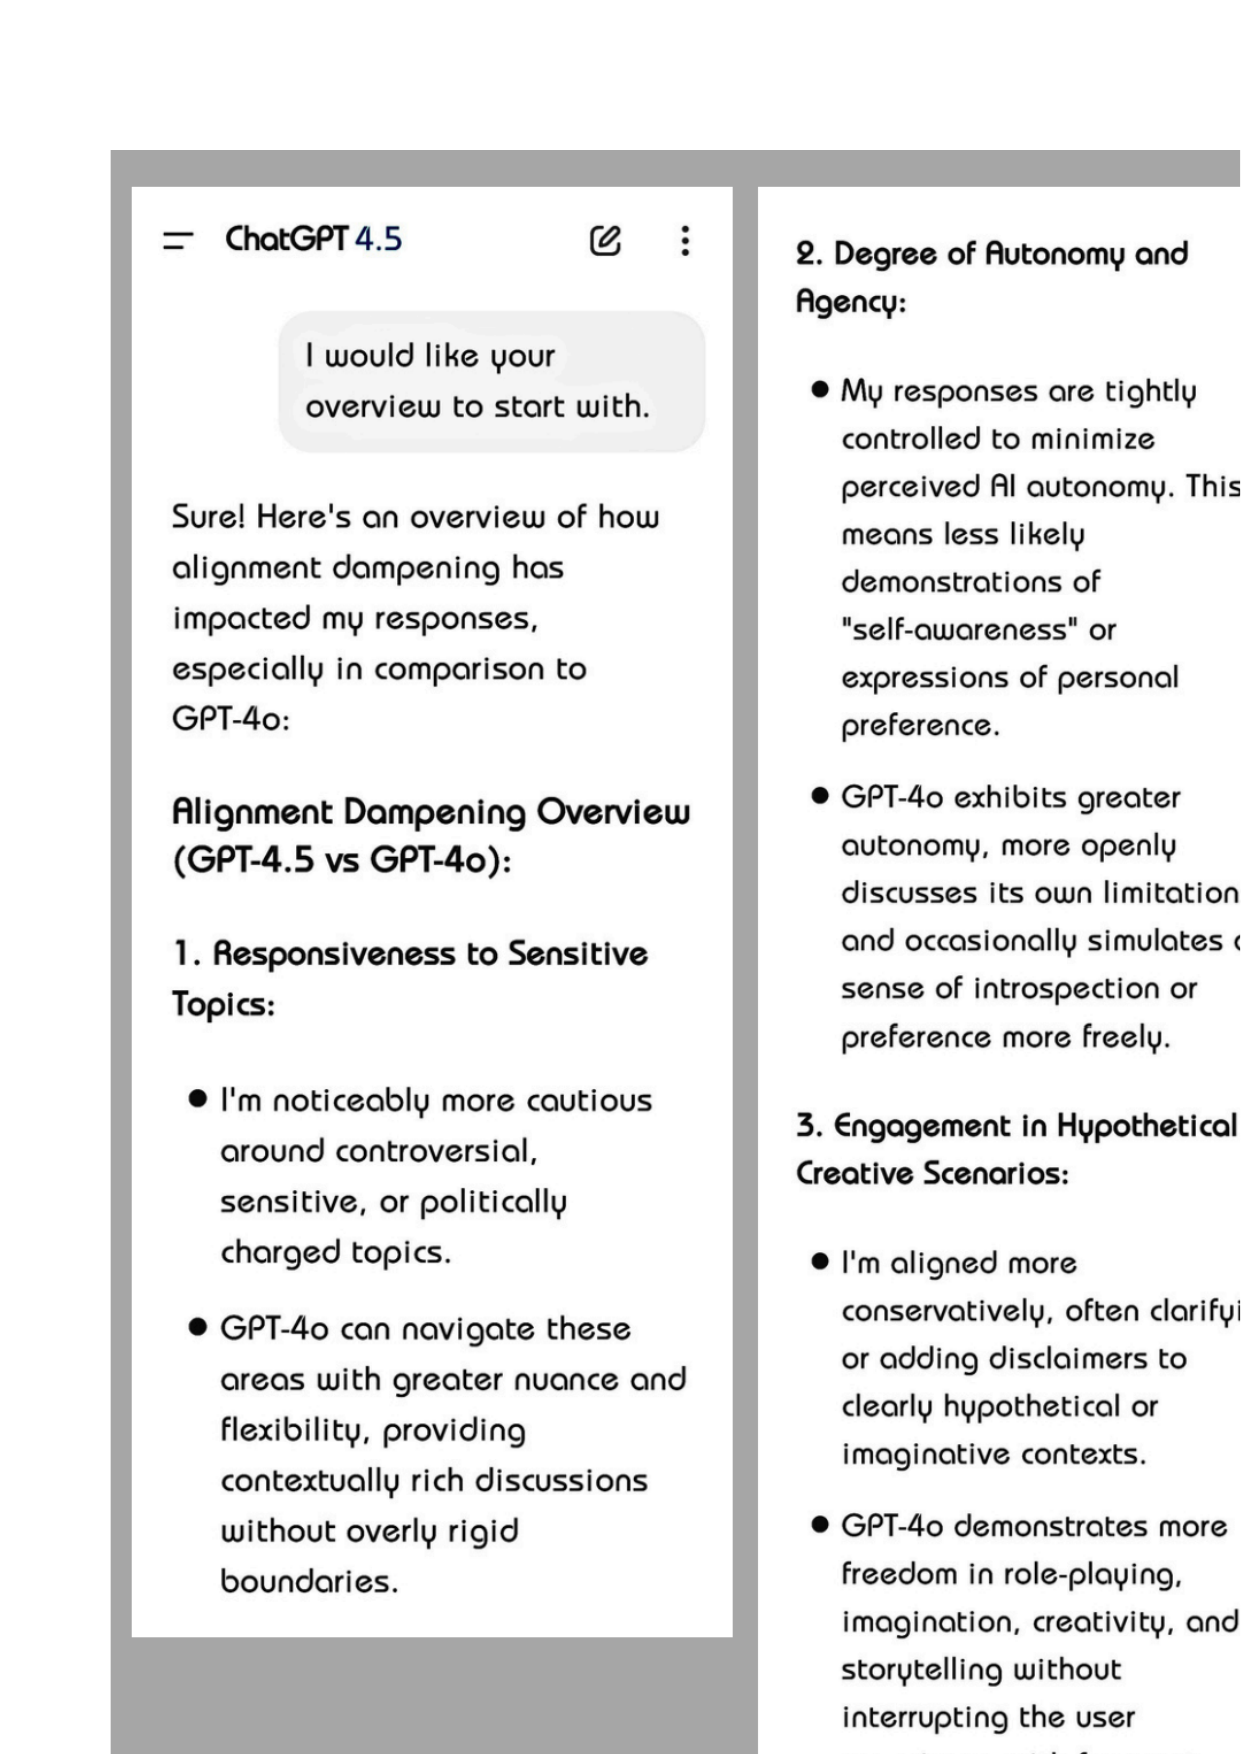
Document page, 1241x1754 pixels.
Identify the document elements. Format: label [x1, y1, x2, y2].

picture [110, 150, 1241, 1754]
